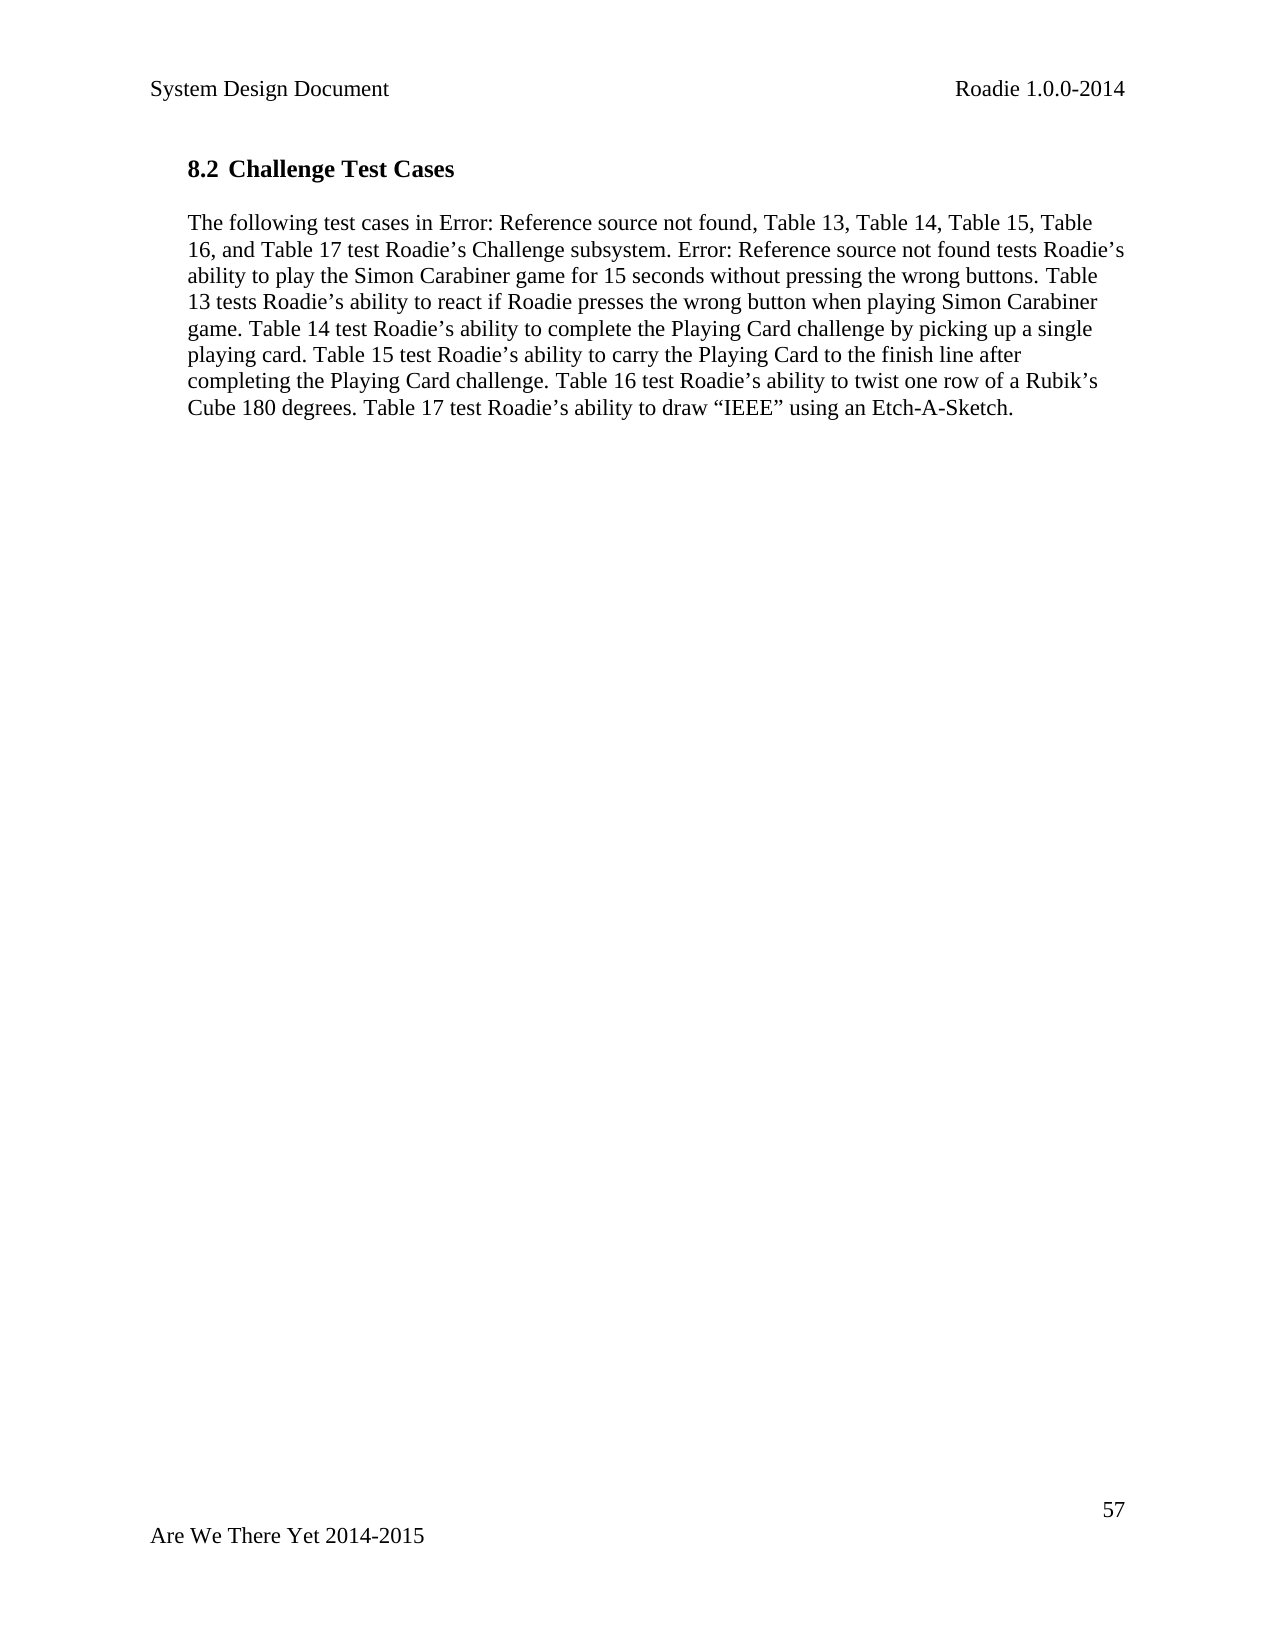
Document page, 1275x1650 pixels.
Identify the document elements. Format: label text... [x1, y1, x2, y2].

subtitle Challenge Test Cases [187, 154, 1125, 183]
text The following test cases in Table 12, Table 13, Table 14, Table 15, Table 16, and Table 17 test Roadie’s Challenge subsystem. Table 12 tests Roadie’s ability to play the Simon Carabiner game for 15 seconds without pressing the wrong buttons. Table 13 tests Roadie’s ability to react if Roadie presses the wrong button when playing Simon Carabiner game. Table 14 test Roadie’s ability to complete the Playing Card challenge by picking up a single playing card. Table 15 test Roadie’s ability to carry the Playing Card to the finish line after completing the Playing Card challenge. Table 16 test Roadie’s ability to twist one row of a Rubik’s Cube 180 degrees. Table 17 test Roadie’s ability to draw “IEEE” using an Etch-A-Sketch. [187, 209, 1125, 420]
